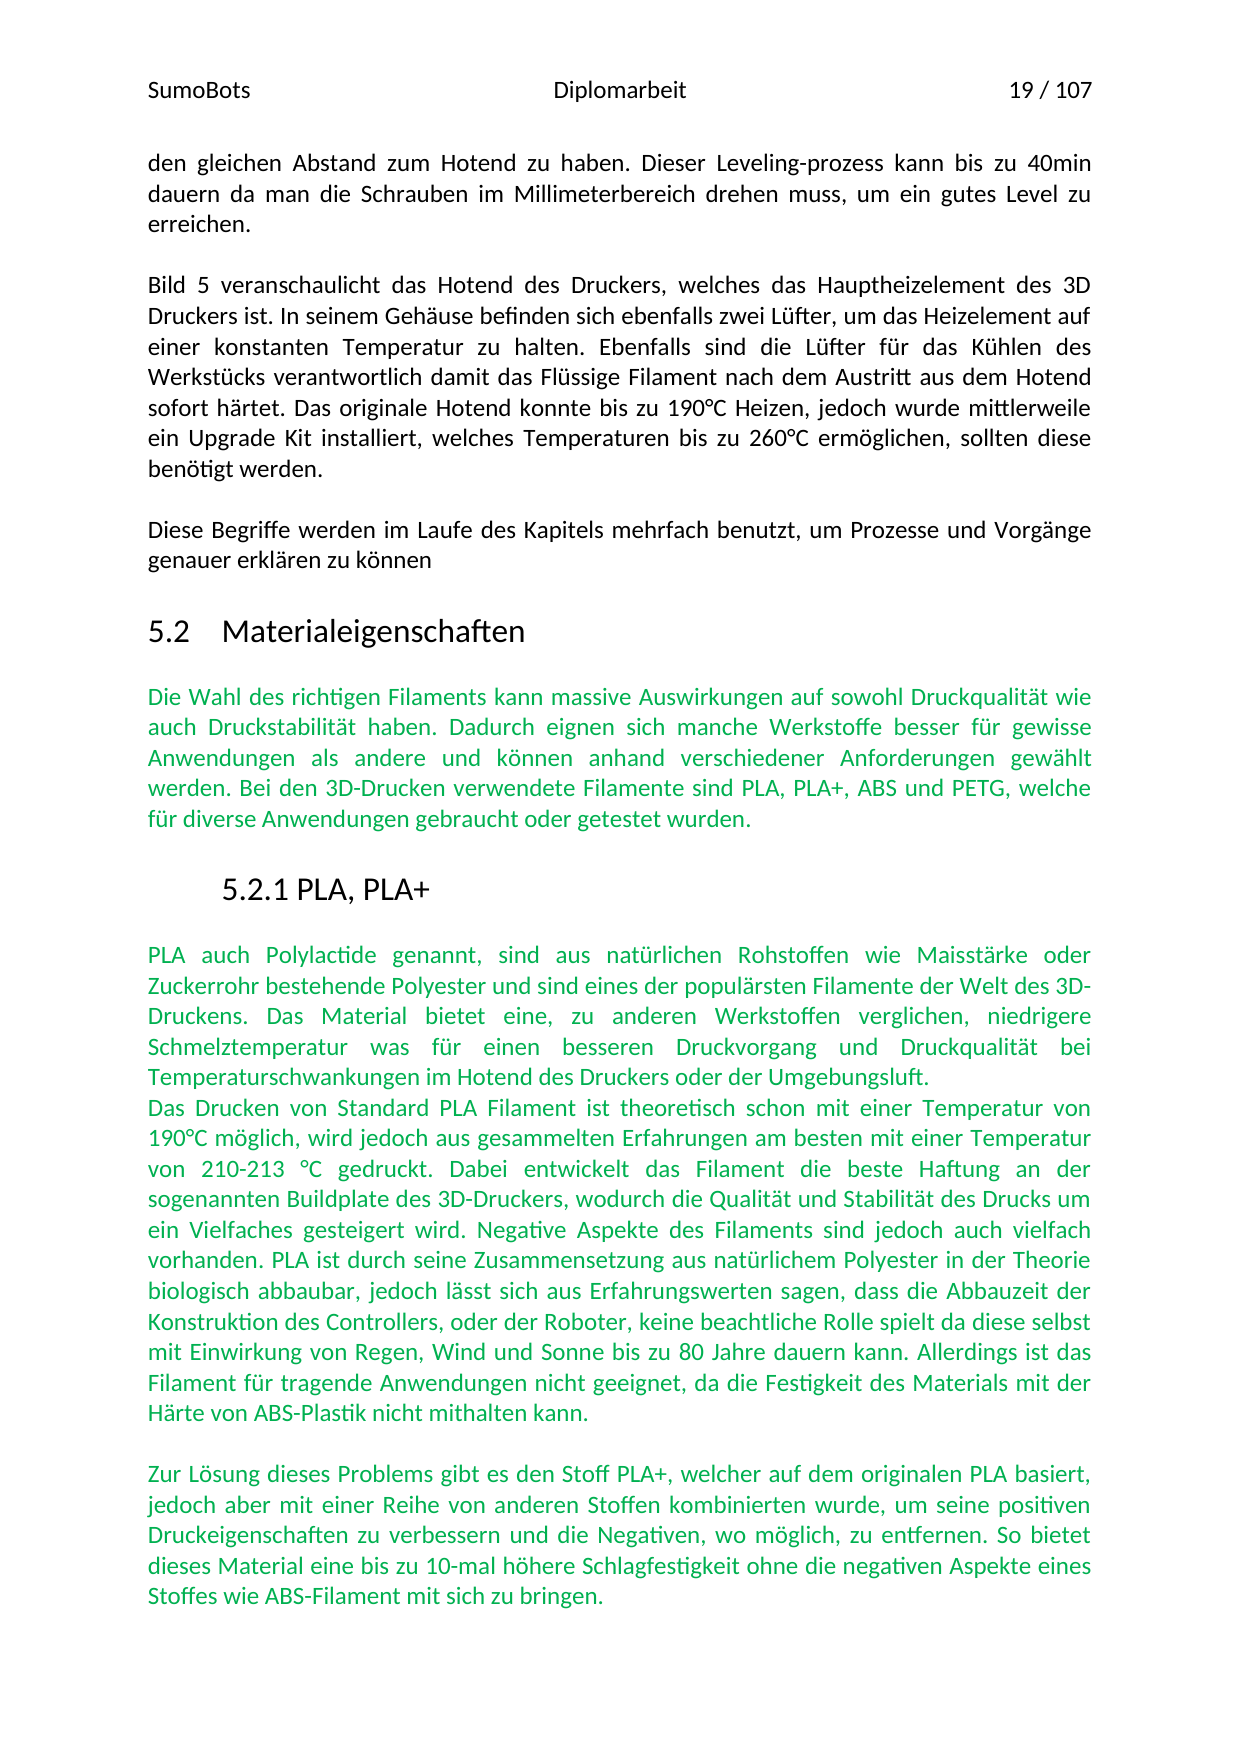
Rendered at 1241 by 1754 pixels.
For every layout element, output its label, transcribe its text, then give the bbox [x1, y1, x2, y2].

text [148, 148, 1093, 239]
text Das Drucken von Standard PLA Filament ist theoretisch schon mit einer Temperatur von 190°C möglich, wird jedoch aus gesammelten Erfahrungen am besten mit einer Temperatur von 210-213 °C gedruckt. Dabei entwickelt das Filament die beste Haftung an der sogenannten Buildplate des 3D-Druckers, wodurch die Qualität und Stabilität des Drucks um ein Vielfaches gesteigert wird. Negative Aspekte des Filaments sind jedoch auch vielfach vorhanden. PLA ist durch seine Zusammensetzung aus natürlichem Polyester in der Theorie biologisch abbaubar, jedoch lässt sich aus Erfahrungswerten sagen, dass die Abbauzeit der Konstruktion des Controllers, oder der Roboter, keine beachtliche Rolle spielt da diese selbst mit Einwirkung von Regen, Wind und Sonne bis zu 80 Jahre dauern kann. Allerdings ist das Filament für tragende Anwendungen nicht geeignet, da die Festigkeit des Materials mit der Härte von ABS-Plastik nicht mithalten kann. [148, 1092, 1093, 1428]
text Zur Lösung dieses Problems gibt es den Stoff PLA+, welcher auf dem originalen PLA basiert, jedoch aber mit einer Reihe von anderen Stoffen kombinierten wurde, um seine positiven Druckeigenschaften zu verbessern und die Negativen, wo möglich, zu entfernen. So bietet dieses Material eine bis zu 10-mal höhere Schlagfestigkeit ohne die negativen Aspekte eines Stoffes wie ABS-Filament mit sich zu bringen. [148, 1458, 1093, 1611]
subtitle PLA, PLA+ [221, 868, 1093, 909]
text Die Wahl des richtigen Filaments kann massive Auswirkungen auf sowohl Druckqualität wie auch Druckstabilität haben. Dadurch eignen sich manche Werkstoffe besser für gewisse Anwendungen als andere und können anhand verschiedener Anforderungen gewählt werden. Bei den 3D-Drucken verwendete Filamente sind PLA, PLA+, ABS und PETG, welche für diverse Anwendungen gebraucht oder getestet wurden. [148, 681, 1093, 833]
text Diese Begriffe werden im Laufe des Kapitels mehrfach benutzt, um Prozesse und Vorgänge genauer erklären zu können [148, 514, 1093, 575]
text Bild 5 veranschaulicht das Hotend des Druckers, welches das Hauptheizelement des 3D Druckers ist. In seinem Gehäuse befinden sich ebenfalls zwei Lüfter, um das Heizelement auf einer konstanten Temperatur zu halten. Ebenfalls sind die Lüfter für das Kühlen des Werkstücks verantwortlich damit das Flüssige Filament nach dem Austritt aus dem Hotend sofort härtet. Das originale Hotend konnte bis zu 190°C Heizen, jedoch wurde mittlerweile ein Upgrade Kit installiert, welches Temperaturen bis zu 260°C ermöglichen, sollten diese benötigt werden. [148, 270, 1093, 483]
text PLA auch Polylactide genannt, sind aus natürlichen Rohstoffen wie Maisstärke oder Zuckerrohr bestehende Polyester und sind eines der populärsten Filamente der Welt des 3D-Druckens. Das Material bietet eine, zu anderen Werkstoffen verglichen, niedrigere Schmelztemperatur was für einen besseren Druckvorgang und Druckqualität bei Temperaturschwankungen im Hotend des Druckers oder der Umgebungsluft. [148, 939, 1093, 1092]
subtitle Materialeigenschaften [148, 609, 1093, 650]
